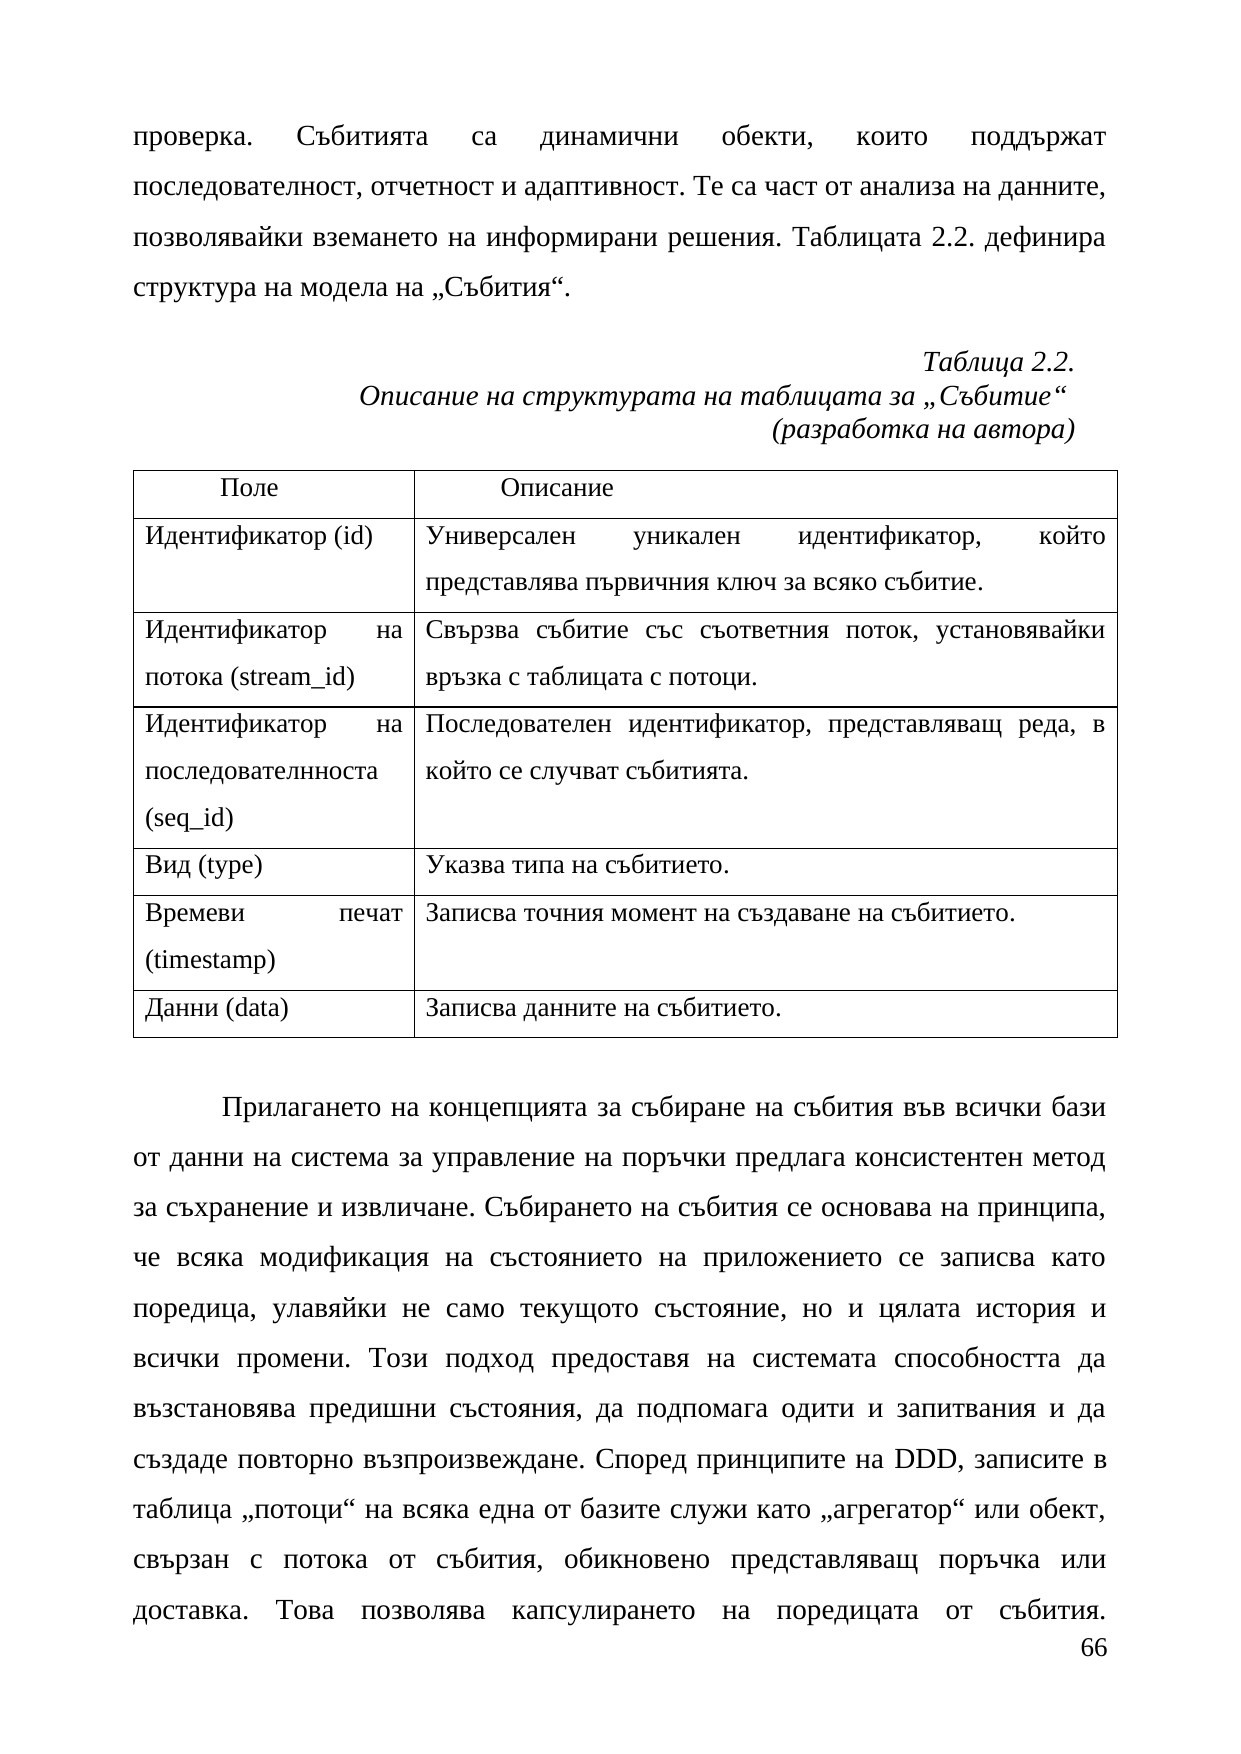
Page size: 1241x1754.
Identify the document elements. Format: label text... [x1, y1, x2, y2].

table_cell Идентификатор на потока (stream_id) [134, 613, 414, 706]
table_cell Времеви печат (timestamp) [134, 896, 414, 989]
table_header Описание [415, 471, 1117, 518]
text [133, 118, 1107, 303]
table_cell Свързва събитие със съответния поток, установявайки връзка с таблицата с потоци. [415, 613, 1117, 706]
table_cell Последователен идентификатор, представляващ реда, в който се случват събитията. [415, 708, 1117, 847]
table_cell Данни (data) [134, 991, 414, 1037]
table_cell Идентификатор (id) [134, 519, 414, 612]
title Таблица 2.2. Описание на структурата на таблицата за „Събитие“ (разработка на автора) [192, 344, 1078, 445]
table_cell Записва данните на събитието. [415, 991, 1117, 1037]
table_header Поле [134, 471, 414, 518]
table_cell Вид (type) [134, 849, 414, 895]
table_cell Идентификатор на последователнноста (seq_id) [134, 708, 414, 847]
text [133, 1089, 1107, 1625]
table_cell Указва типа на събитието. [415, 849, 1117, 895]
table_cell Записва точния момент на създаване на събитието. [415, 896, 1117, 989]
table_cell Универсален уникален идентификатор, който представлява първичния ключ за всяко събитие. [415, 519, 1117, 612]
